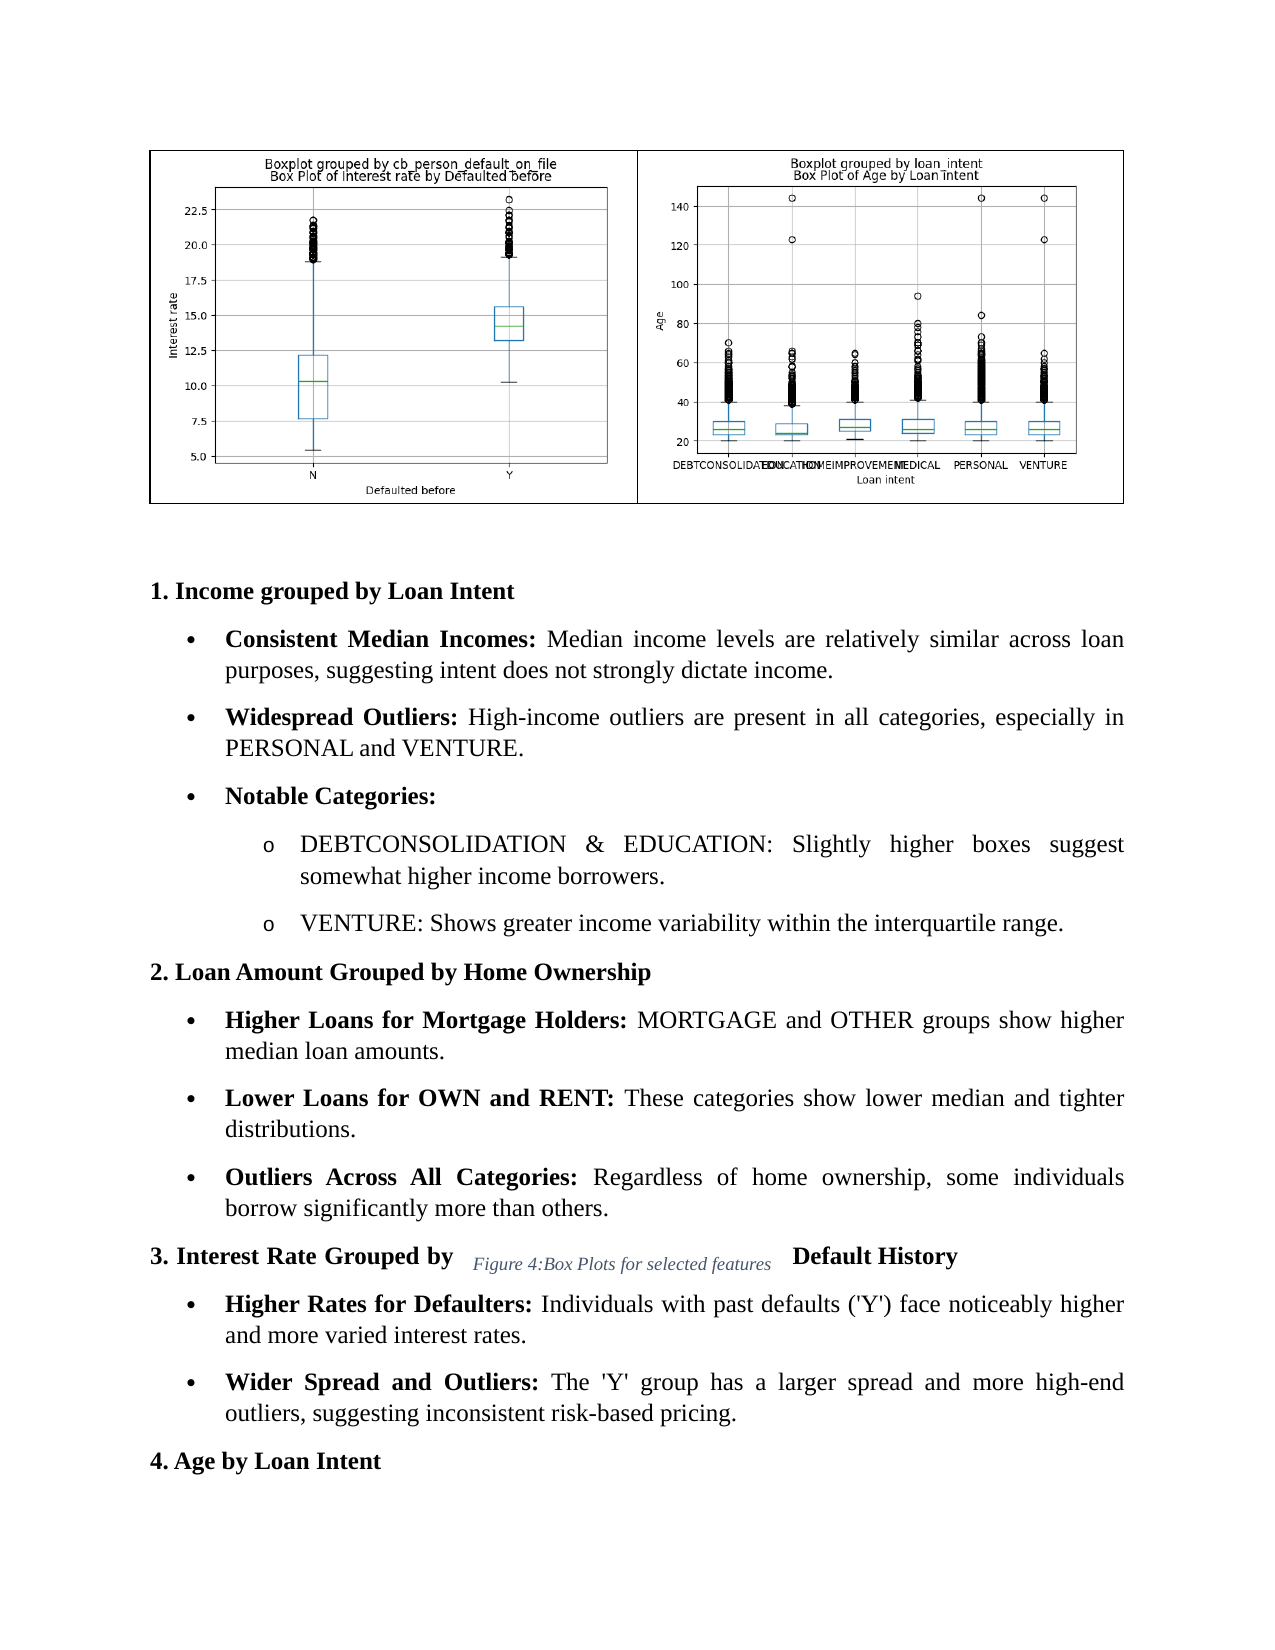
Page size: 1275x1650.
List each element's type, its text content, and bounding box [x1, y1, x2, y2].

text 1. Income grouped by Loan Intent [150, 576, 1125, 605]
table_cell [614, 151, 637, 503]
text 4. Age by Loan Intent [150, 1446, 1125, 1475]
list Higher Loans for Mortgage Holders: MORTGAGE and OTHER groups show higher median loan amounts. [187, 1005, 1125, 1064]
list Outliers Across All Categories: Regardless of home ownership, some individuals borrow significantly more than others. [187, 1162, 1125, 1222]
list Consistent Median Incomes: Median income levels are relatively similar across loan purposes, suggesting intent does not strongly dictate income. [187, 624, 1125, 683]
list Widespread Outliers: High-income outliers are present in all categories, especially in PERSONAL and VENTURE. [187, 702, 1125, 762]
list Lower Loans for OWN and RENT: These categories show lower median and tighter distributions. [187, 1083, 1125, 1143]
table_cell [151, 151, 161, 503]
picture [648, 151, 1082, 492]
list VENTURE: Shows greater income variability within the interquartile range. [262, 908, 1125, 938]
text 3. Interest Rate Grouped by Default History [150, 1241, 1125, 1270]
list Wider Spread and Outliers: The 'Y' group has a larger spread and more high-end outliers, suggesting inconsistent risk-based pricing. [187, 1367, 1125, 1427]
list Higher Rates for Defaulters: Individuals with past defaults ('Y') face noticeably higher and more varied interest rates. [187, 1289, 1125, 1348]
list Notable Categories: [187, 781, 1125, 810]
picture [161, 151, 614, 503]
text Figure 4:Box Plots for selected features [473, 1253, 773, 1274]
table_cell [638, 151, 1123, 503]
list DEBTCONSOLIDATION & EDUCATION: Slightly higher boxes suggest somewhat higher income borrowers. [262, 829, 1125, 889]
text 2. Loan Amount Grouped by Home Ownership [150, 957, 1125, 986]
